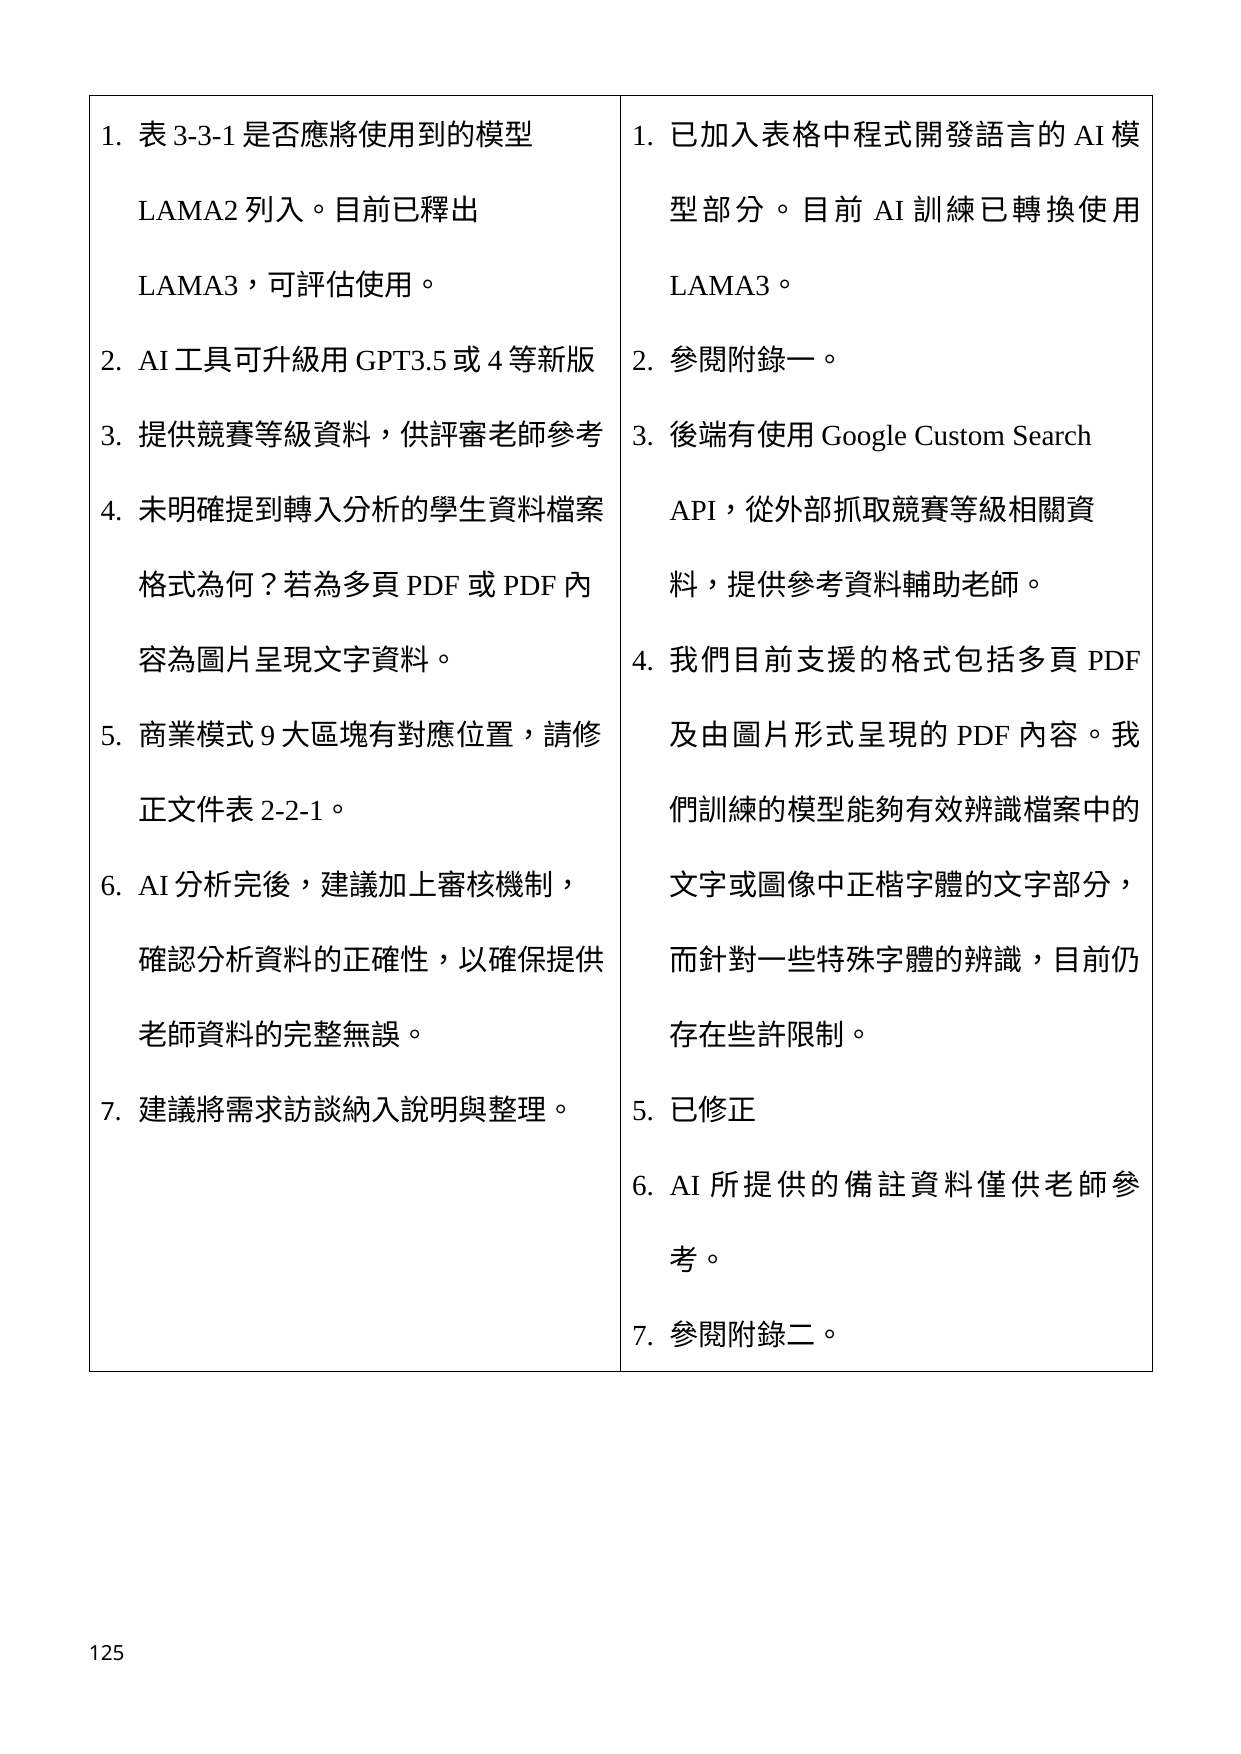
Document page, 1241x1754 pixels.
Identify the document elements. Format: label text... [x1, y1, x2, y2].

table_cell 表3-3-1是否應將使用到的模型LAMA2 列入。目前已釋出LAMA3，可評估使用。 AI工具可升級用GPT3.5或4等新版 提供競賽等級資料，供評審老師參考 未明確提到轉入分析的學生資料檔案格式為何？若為多頁PDF 或 PDF 內容為圖片呈現文字資料。 商業模式9大區塊有對應位置，請修正文件表2-2-1。 AI分析完後，建議加上審核機制，確認分析資料的正確性，以確保提供老師資料的完整無誤。 建議將需求訪談納入說明與整理。 [90, 96, 620, 1371]
table_cell 已加入表格中程式開發語言的AI模型部分。目前AI訓練已轉換使用LAMA3。 參閱附錄一。 後端有使用Google Custom Search API，從外部抓取競賽等級相關資料，提供參考資料輔助老師。 我們目前支援的格式包括多頁PDF及由圖片形式呈現的PDF內容。我們訓練的模型能夠有效辨識檔案中的文字或圖像中正楷字體的文字部分，而針對一些特殊字體的辨識，目前仍存在些許限制。 已修正 AI所提供的備註資料僅供老師參考。 參閱附錄二。 [621, 96, 1152, 1371]
